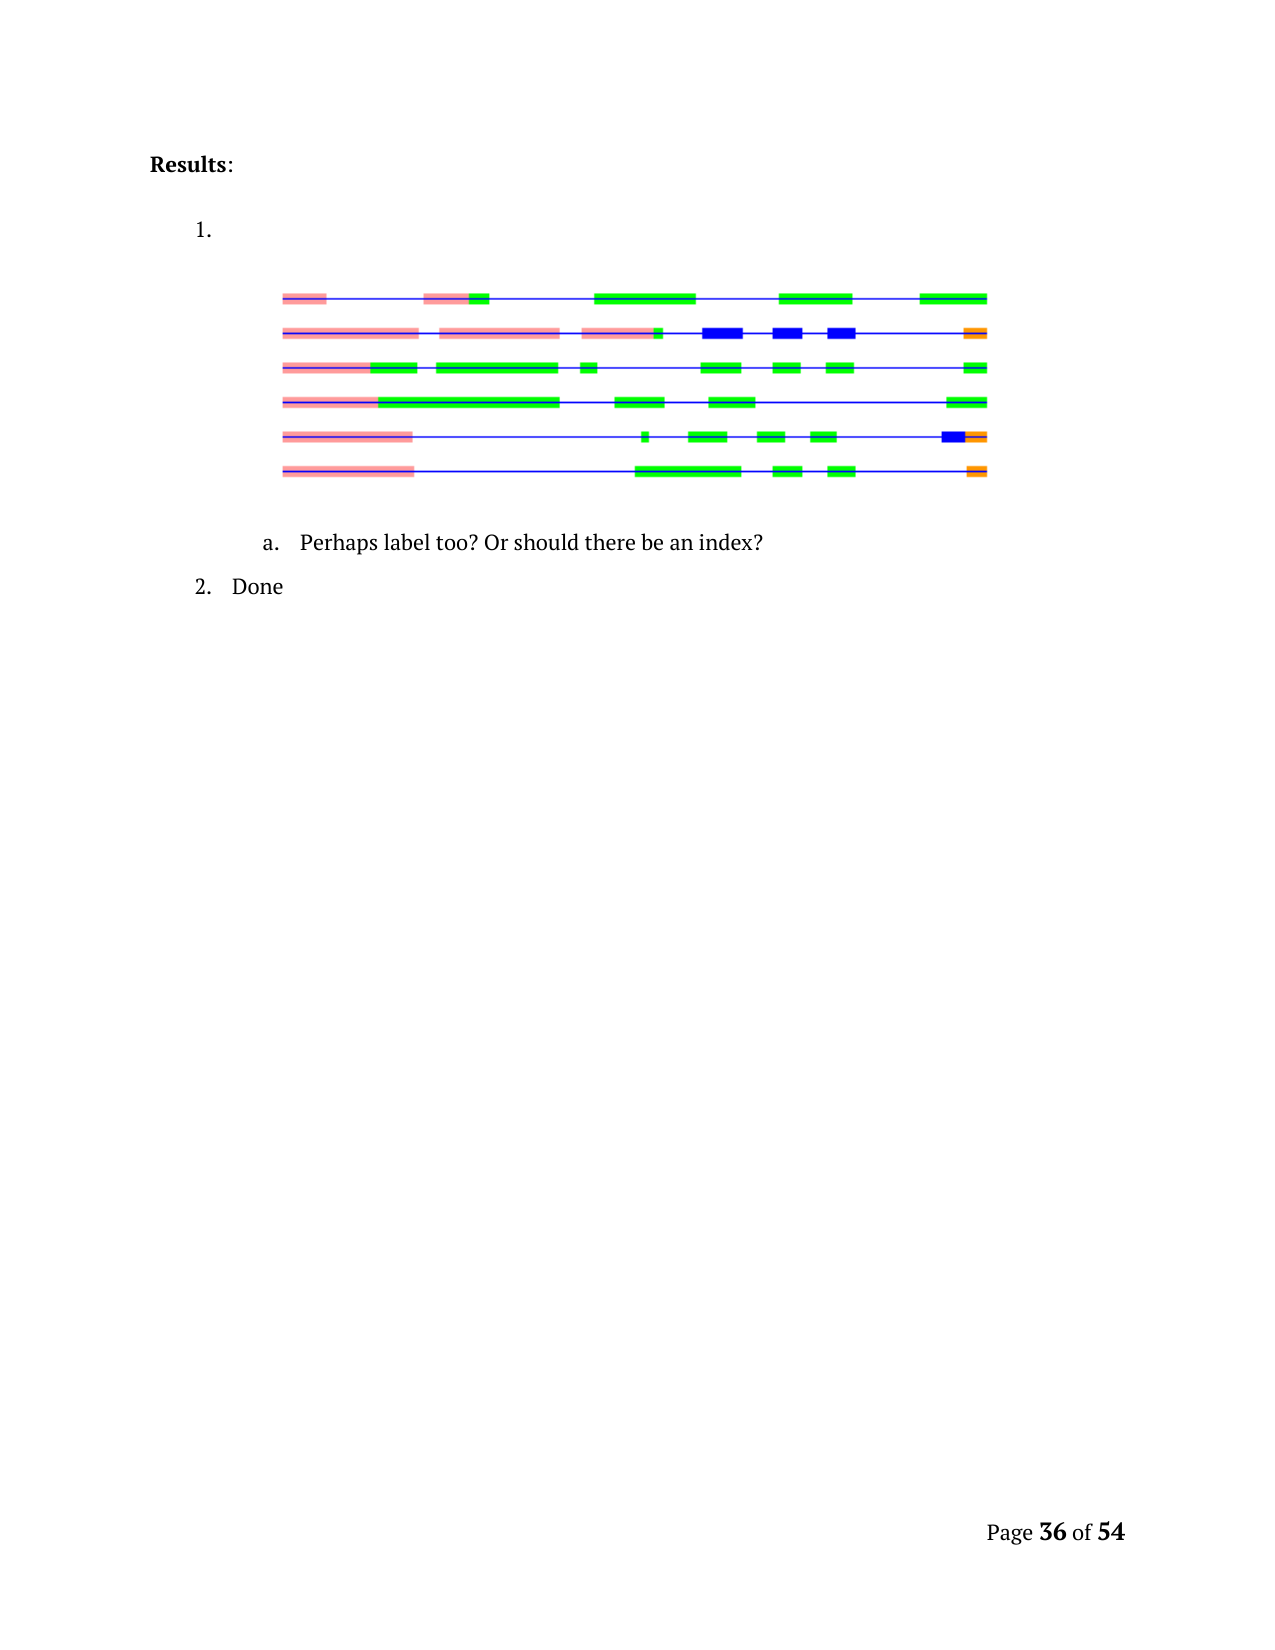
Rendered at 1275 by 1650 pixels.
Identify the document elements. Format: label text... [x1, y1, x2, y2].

picture [272, 278, 1003, 493]
list Done [194, 571, 1125, 600]
text Results: [150, 150, 1125, 179]
list Perhaps label too? Or should there be an index? [262, 528, 1125, 557]
